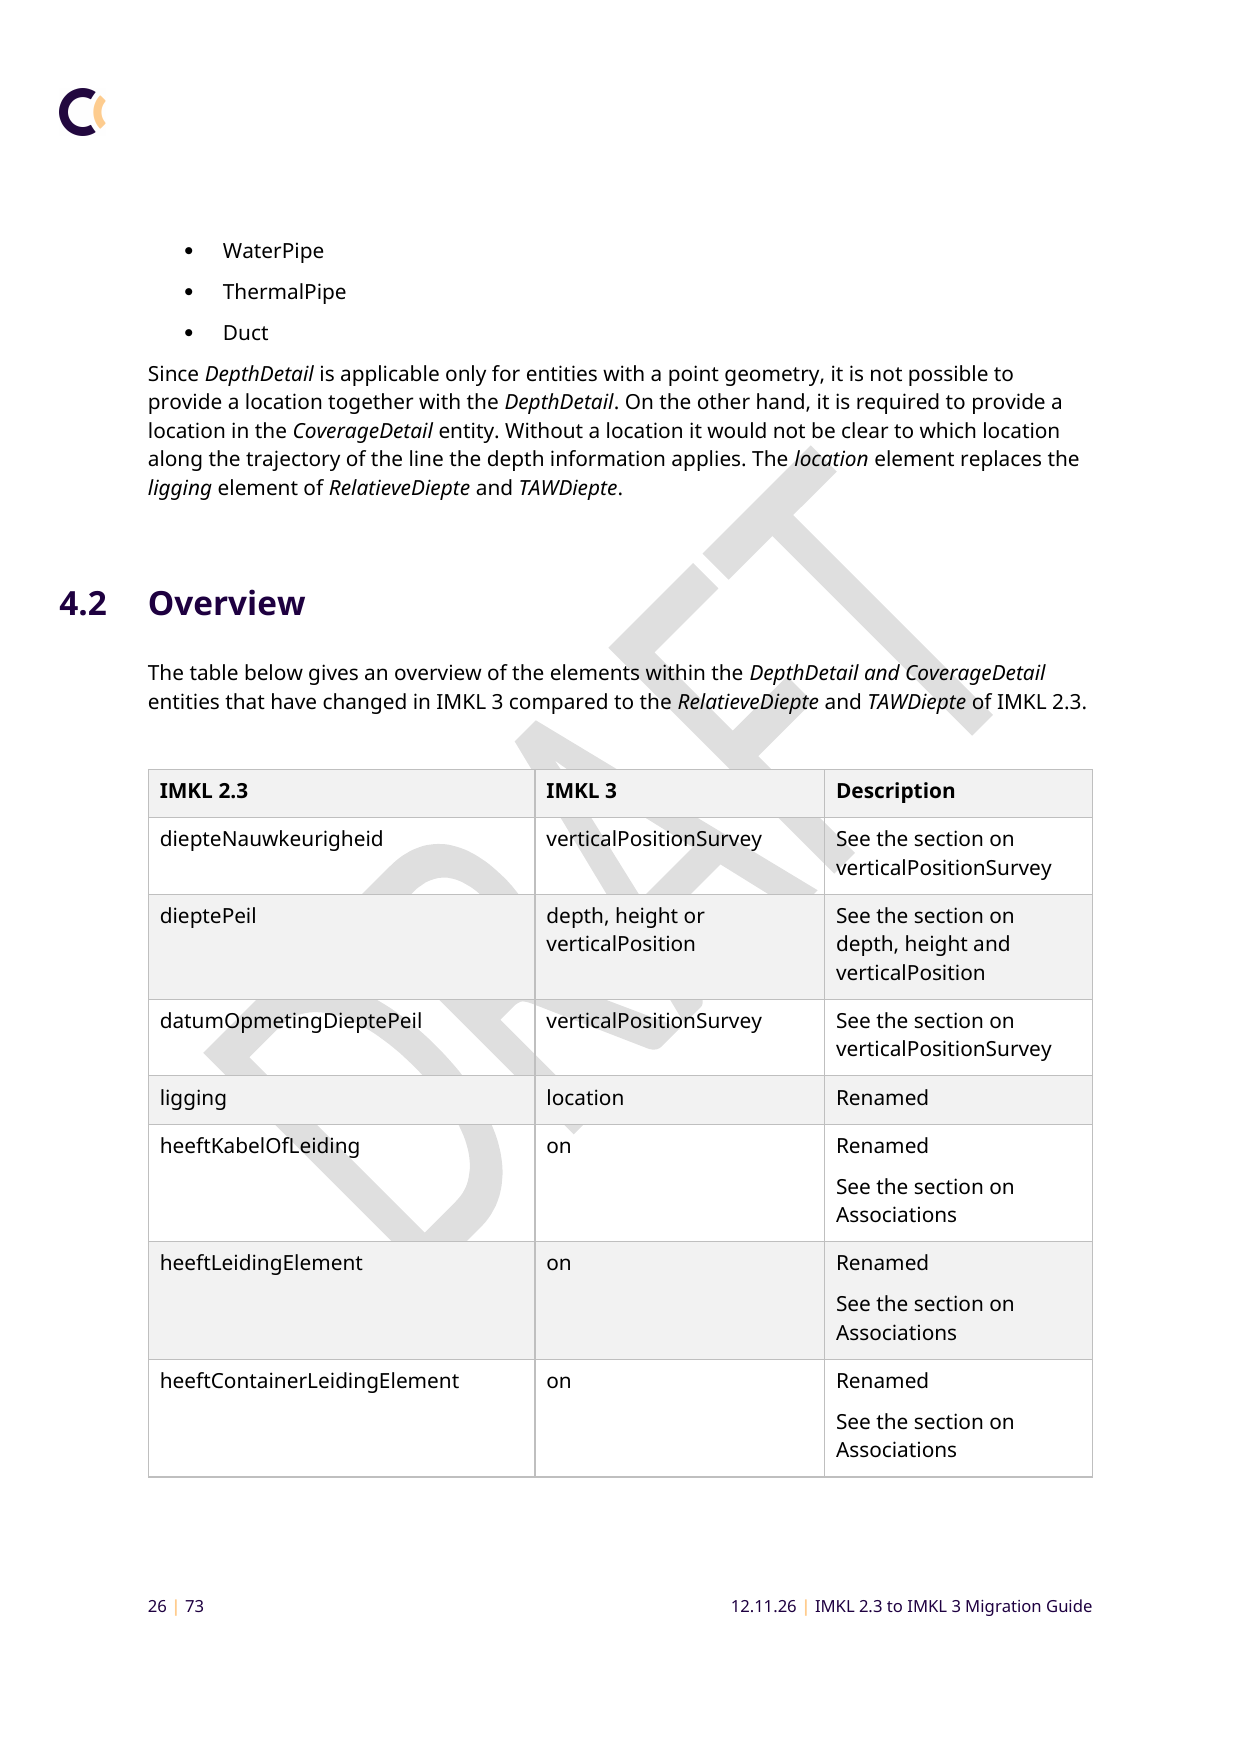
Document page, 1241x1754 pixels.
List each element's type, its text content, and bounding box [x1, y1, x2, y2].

list Duct [185, 318, 1092, 347]
table_cell heeftKabelOfLeiding [149, 1125, 534, 1241]
table_cell on [536, 1242, 824, 1359]
table_cell Renamed [825, 1076, 1092, 1124]
table_cell verticalPositionSurvey [536, 1000, 824, 1075]
text Since DepthDetail is applicable only for entities with a point geometry, it is not possible to provide a location together with the DepthDetail. On the other hand, it is required to provide a location in the CoverageDetail entity. Without a location it would not be clear to which location along the trajectory of the line the depth information applies. The location element replaces the ligging element of RelatieveDiepte and TAWDiepte. [148, 359, 1092, 501]
table_cell See the section on depth, height and verticalPosition [825, 895, 1092, 999]
table_header IMKL 3 [536, 770, 824, 817]
table_cell datumOpmetingDieptePeil [149, 1000, 534, 1075]
table_header Description [825, 770, 1092, 817]
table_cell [825, 1360, 1092, 1476]
table_cell ligging [149, 1076, 534, 1124]
text The table below gives an overview of the elements within the DepthDetail and CoverageDetail entities that have changed in IMKL 3 compared to the RelatieveDiepte and TAWDiepte of IMKL 2.3. [148, 658, 1092, 715]
table_cell See the section on verticalPositionSurvey [825, 818, 1092, 894]
list WaterPipe [185, 236, 1092, 265]
list ThermalPipe [185, 277, 1092, 306]
table_cell See the section on verticalPositionSurvey [825, 1000, 1092, 1075]
table_header IMKL 2.3 [149, 770, 534, 817]
picture [59, 88, 106, 136]
table_cell depth, height or verticalPosition [536, 895, 824, 999]
table_cell heeftLeidingElement [149, 1242, 534, 1359]
table_cell verticalPositionSurvey [536, 818, 824, 894]
table_cell Renamed See the section on Associations [825, 1242, 1092, 1359]
table_cell location [536, 1076, 824, 1124]
table_cell heeftContainerLeidingElement [149, 1360, 534, 1476]
table_cell diepteNauwkeurigheid [149, 818, 534, 894]
table_cell on [536, 1360, 824, 1476]
subtitle Overview [59, 580, 1092, 625]
table_cell on [536, 1125, 824, 1241]
table_cell Renamed See the section on Associations [825, 1125, 1092, 1241]
table_cell dieptePeil [149, 895, 534, 999]
